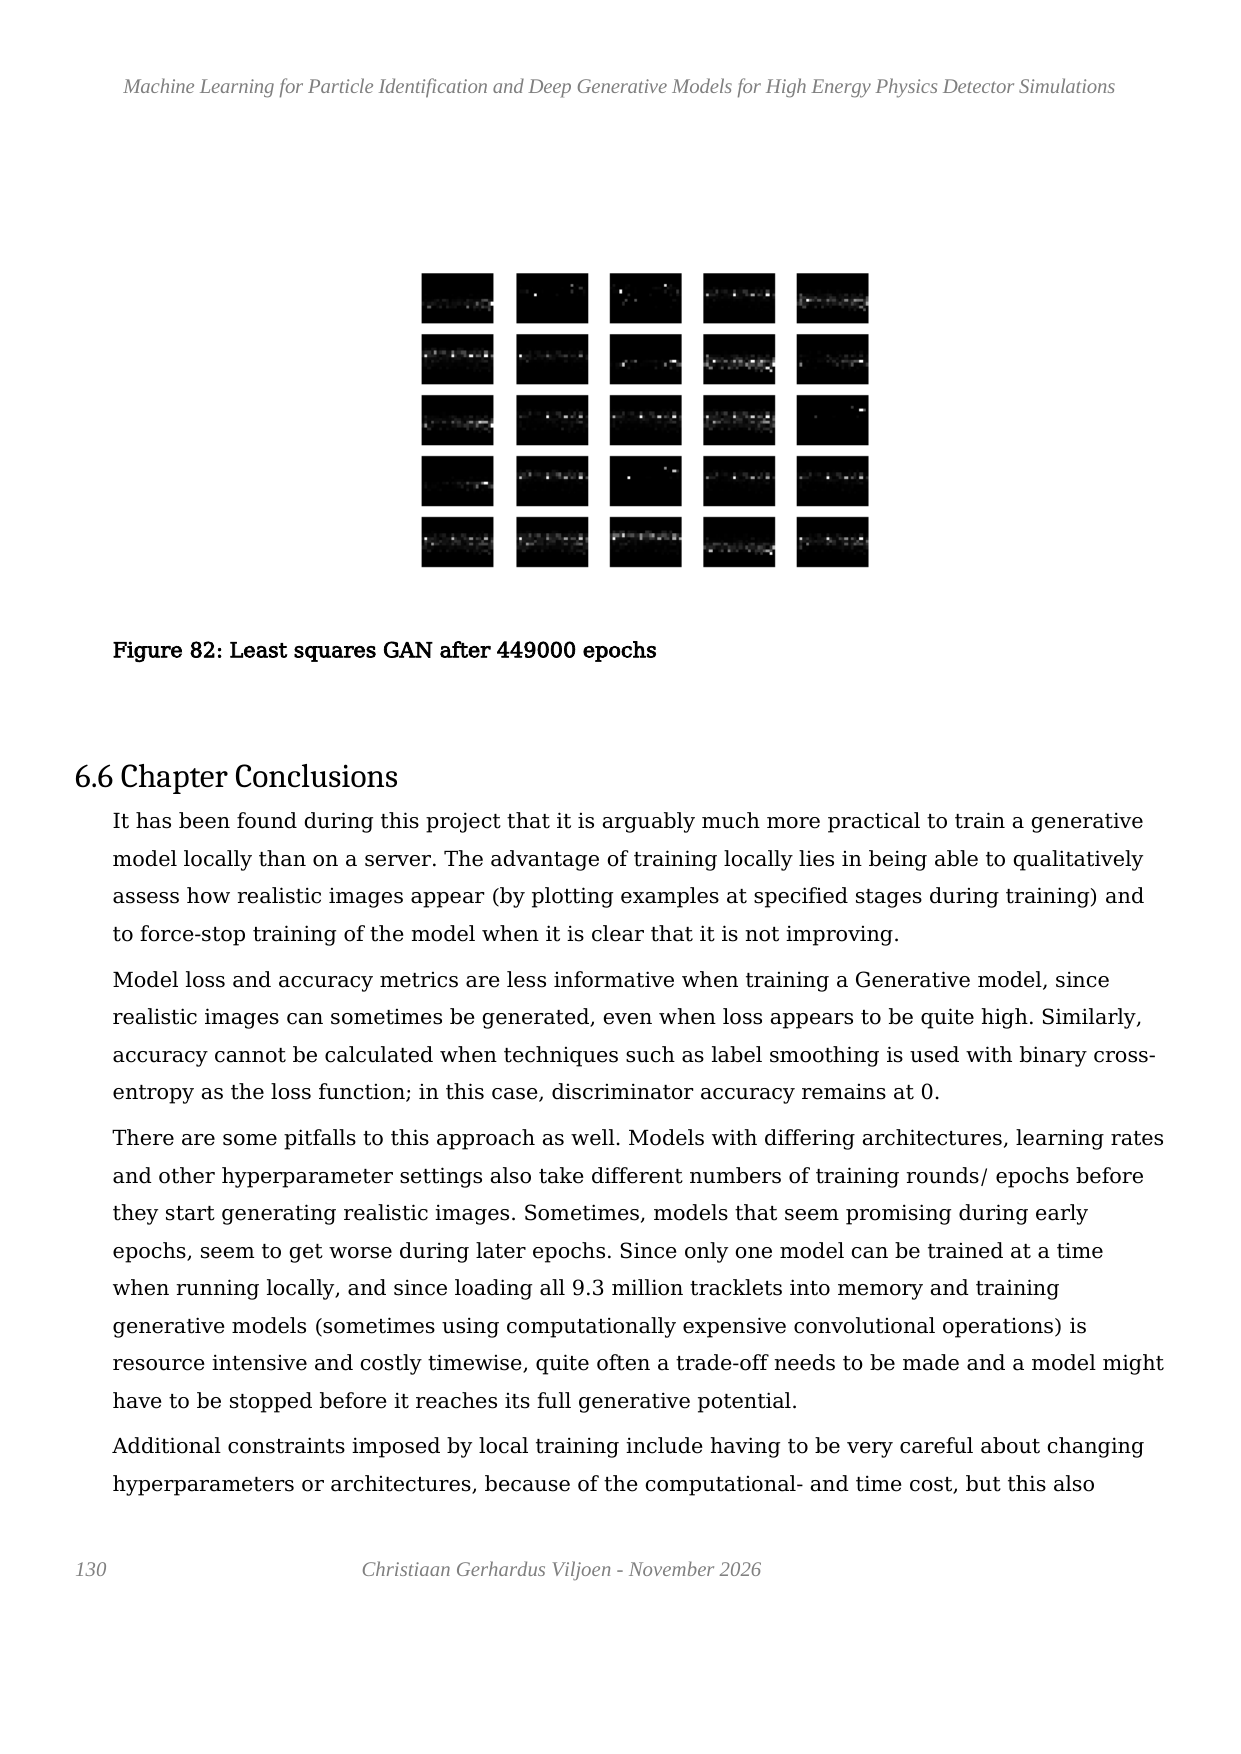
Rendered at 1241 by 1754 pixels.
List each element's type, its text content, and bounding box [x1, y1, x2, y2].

text There are some pitfalls to this approach as well. Models with differing architectures, learning rates and other hyperparameter settings also take different numbers of training rounds/ epochs before they start generating realistic images. Sometimes, models that seem promising during early epochs, seem to get worse during later epochs. Since only one model can be trained at a time when running locally, and since loading all 9.3 million tracklets into memory and training generative models (sometimes using computationally expensive convolutional operations) is resource intensive and costly timewise, quite often a trade-off needs to be made and a model might have to be stopped before it reaches its full generative potential. [112, 1125, 1165, 1412]
text It has been found during this project that it is arguably much more practical to train a generative model locally than on a server. The advantage of training locally lies in being able to qualitatively assess how realistic images appear (by plotting examples at specified stages during training) and to force-stop training of the model when it is clear that it is not improving. [112, 808, 1165, 946]
text Figure 82: Least squares GAN after 449000 epochs [112, 637, 1165, 662]
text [112, 1433, 1165, 1496]
text Model loss and accuracy metrics are less informative when training a Generative model, since realistic images can sometimes be generated, even when loss appears to be quite high. Similarly, accuracy cannot be calculated when techniques such as label smoothing is used with binary cross-entropy as the loss function; in this case, discriminator accuracy remains at 0. [112, 967, 1165, 1104]
subtitle Chapter Conclusions [75, 757, 1165, 796]
picture [346, 226, 931, 616]
